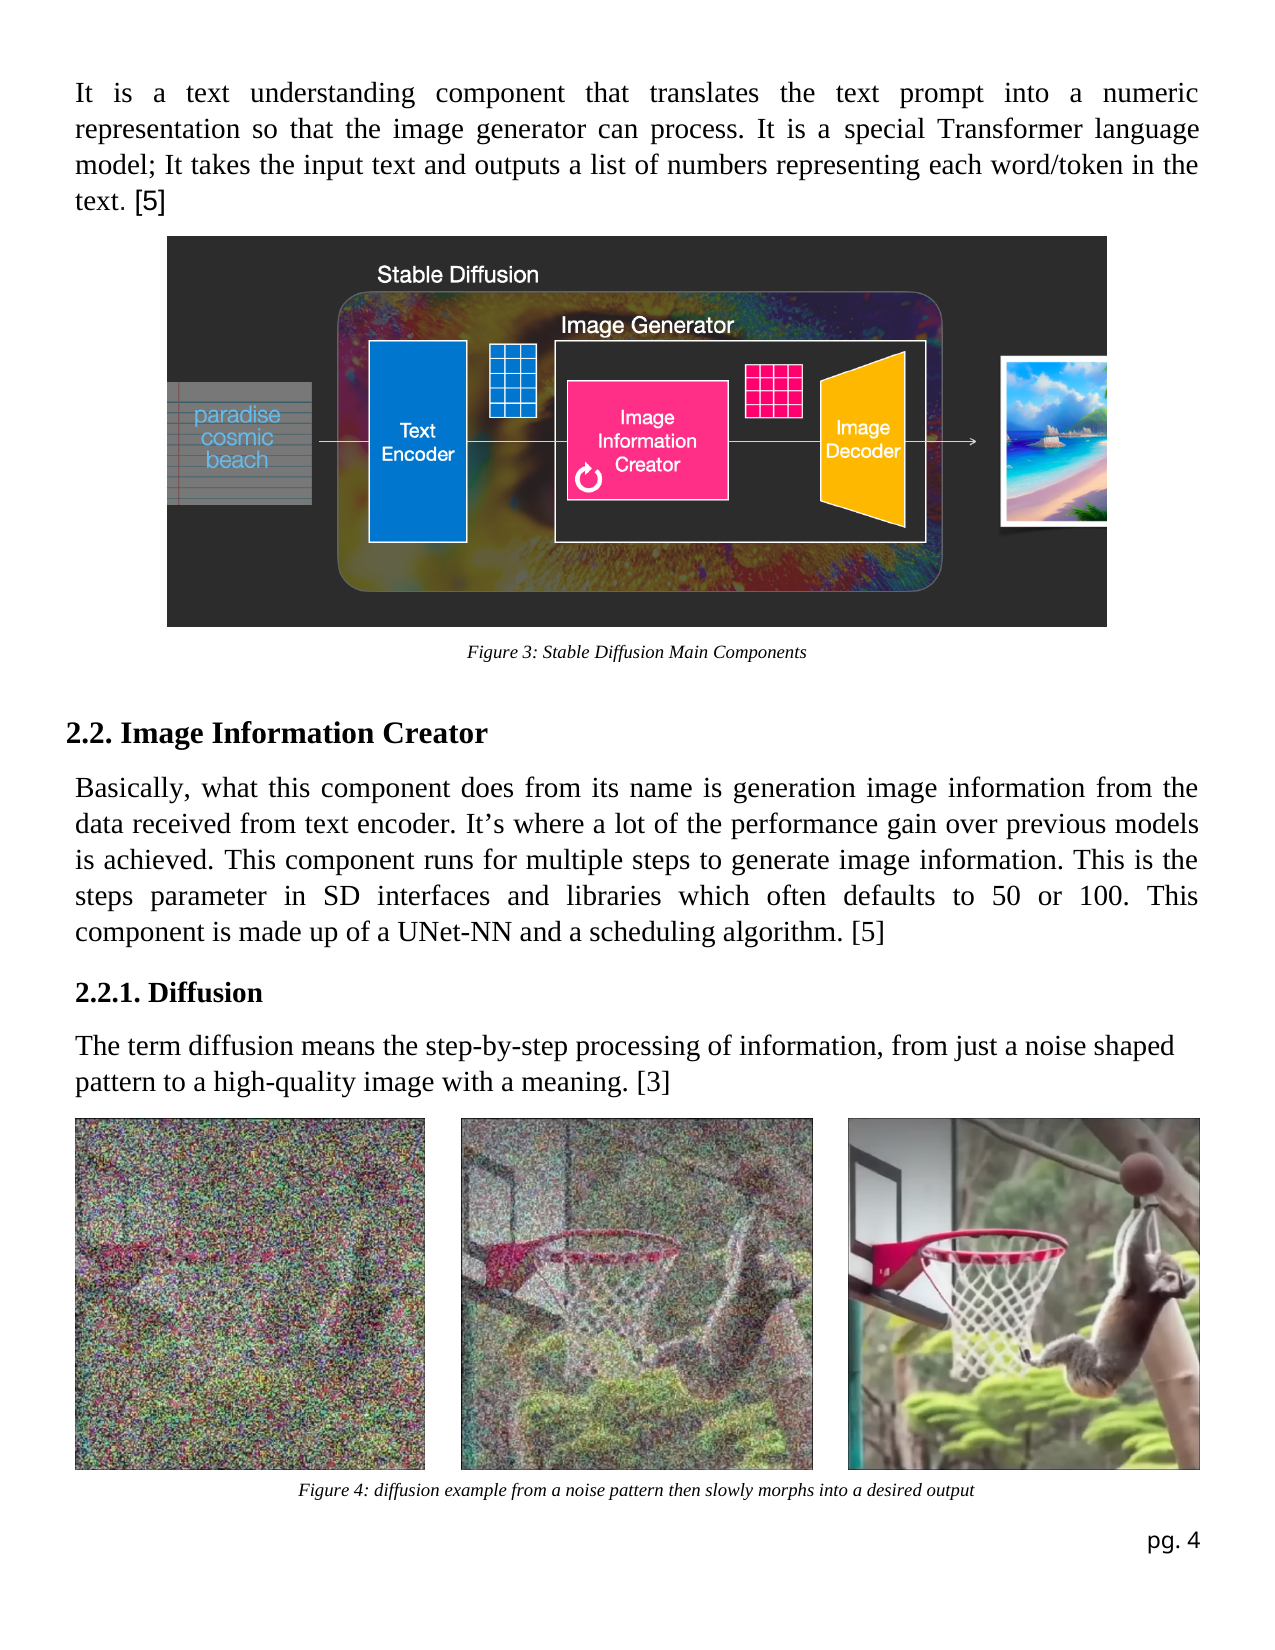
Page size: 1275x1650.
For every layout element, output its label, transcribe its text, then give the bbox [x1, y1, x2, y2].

picture [461, 1118, 813, 1470]
text The term diffusion means the step-by-step processing of information, from just a noise shaped pattern to a high-quality image with a meaning. [75, 1028, 1200, 1098]
text It is a text understanding component that translates the text prompt into a numeric representation so that the image generator can process. It is a special Transformer language model; It takes the input text and outputs a list of numbers representing each word/token in the text. [75, 75, 1200, 217]
subtitle 2.2.1. Diffusion [75, 975, 1200, 1009]
picture [75, 1118, 425, 1470]
picture [848, 1118, 1200, 1470]
picture [167, 236, 1107, 627]
text Basically, what this component does from its name is generation image information from the data received from text encoder. It’s where a lot of the performance gain over previous models is achieved. This component runs for multiple steps to generate image information. This is the steps parameter in SD interfaces and libraries which often defaults to 50 or 100. This component is made up of a UNet-NN and a scheduling algorithm. [75, 770, 1200, 948]
